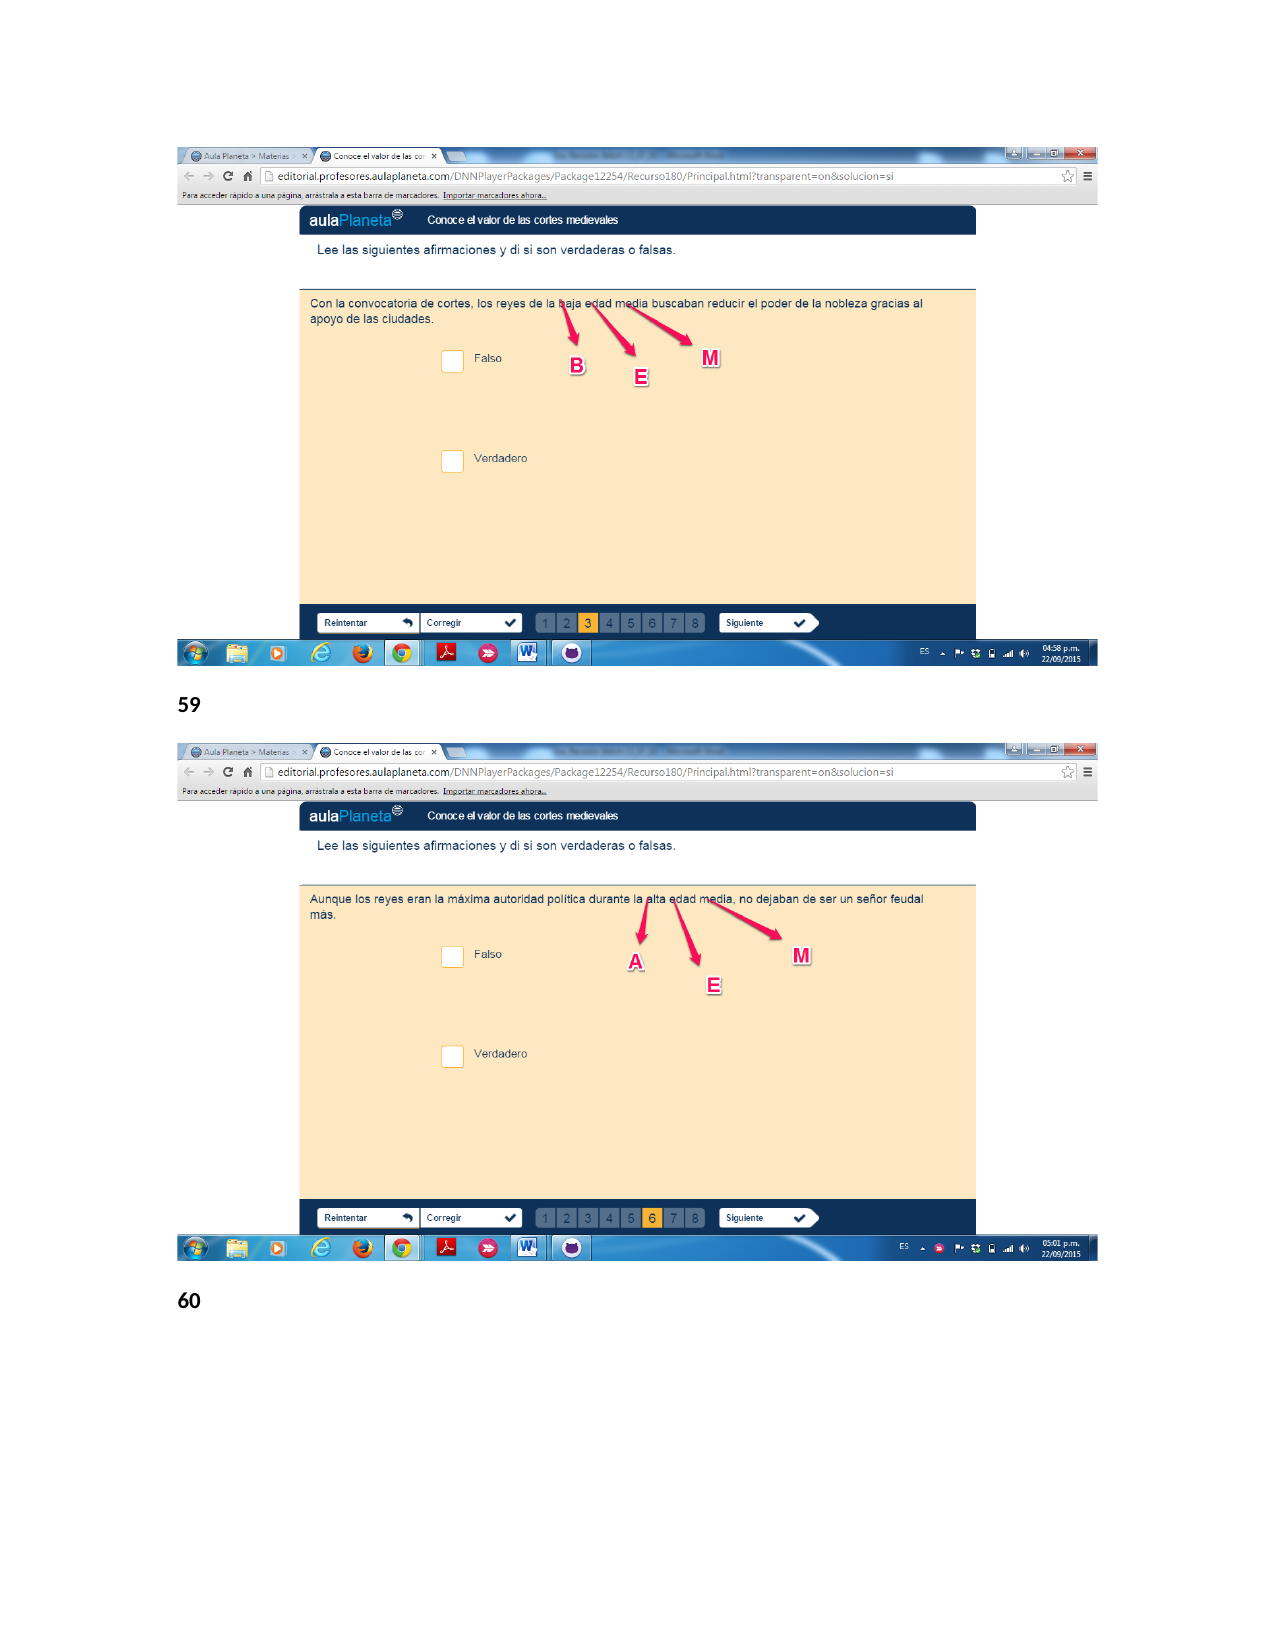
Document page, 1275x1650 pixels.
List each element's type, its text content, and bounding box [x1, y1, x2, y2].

picture [177, 147, 1098, 666]
text 59 [177, 690, 1098, 718]
text 60 [177, 1286, 1098, 1314]
picture [177, 743, 1098, 1261]
